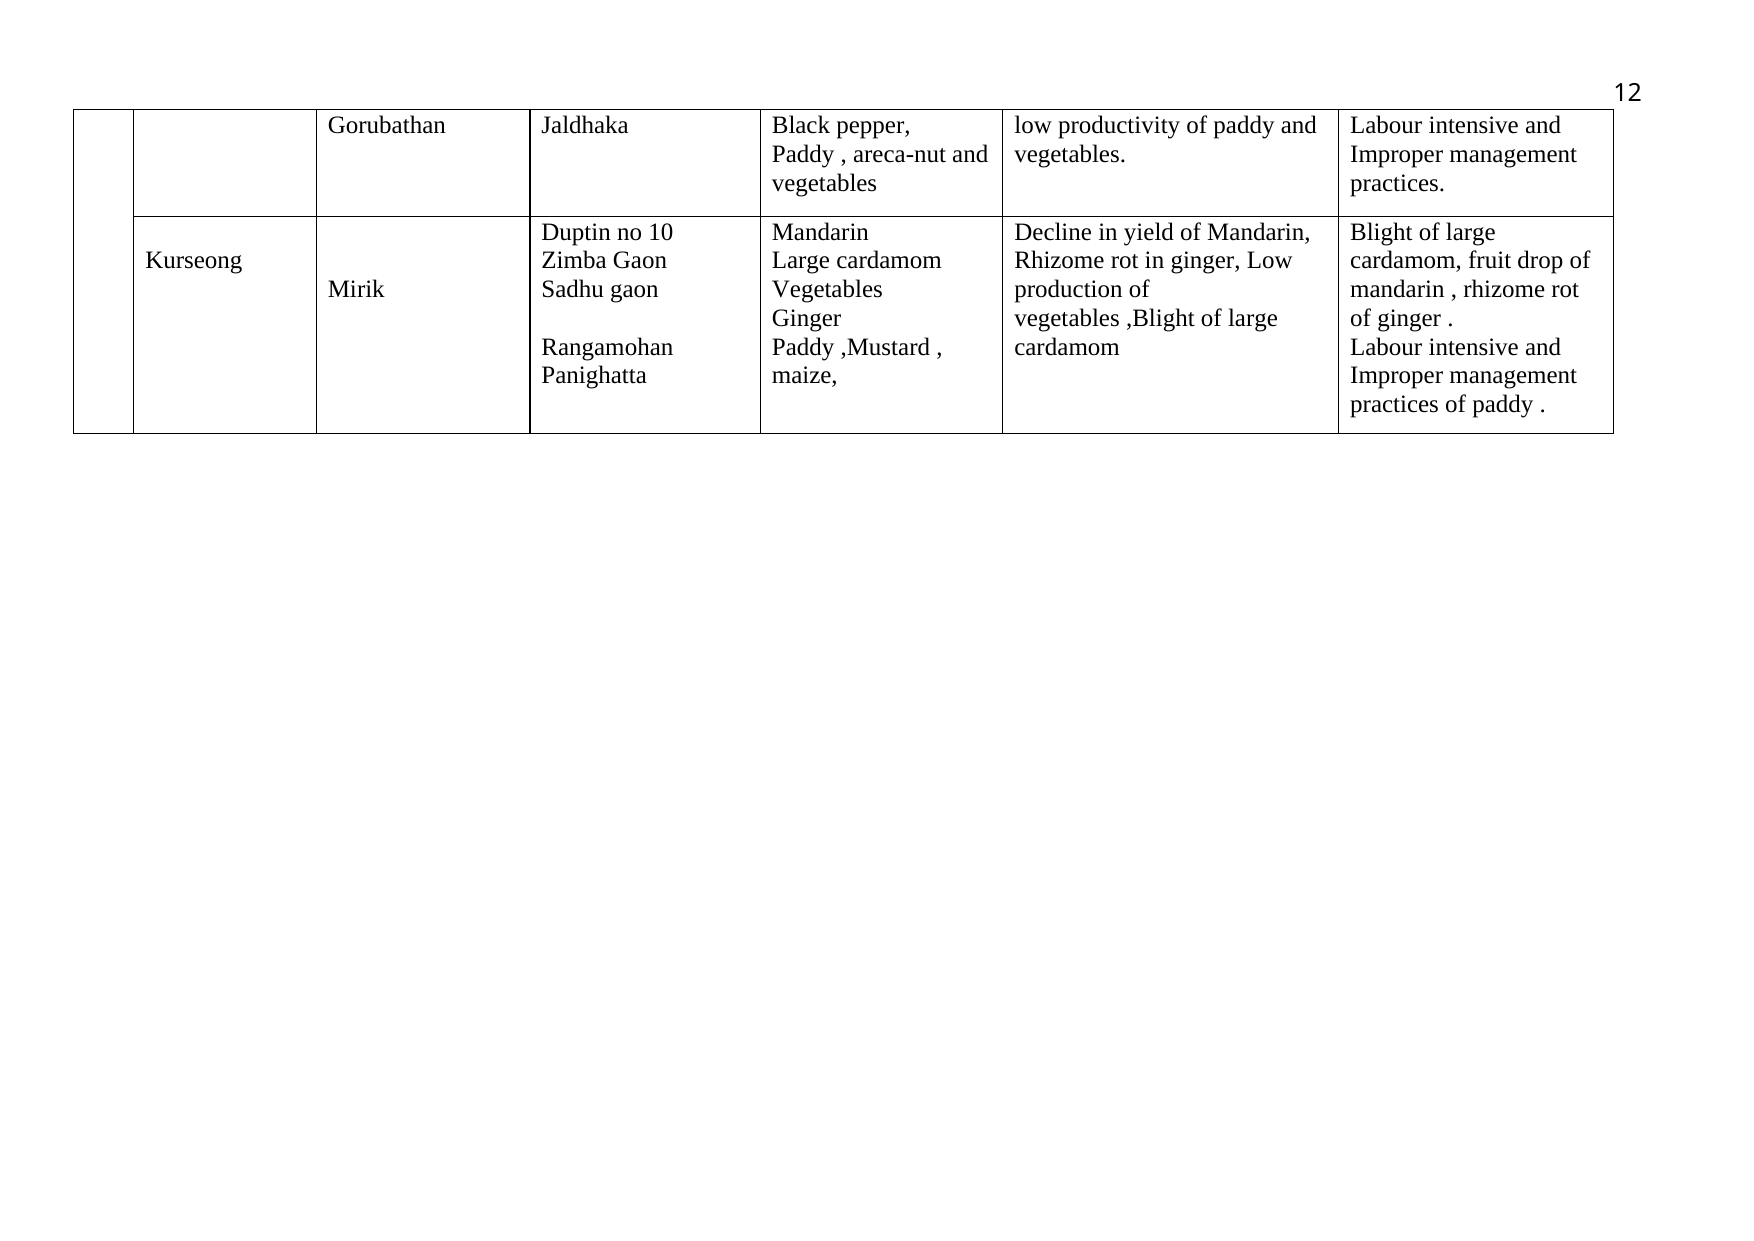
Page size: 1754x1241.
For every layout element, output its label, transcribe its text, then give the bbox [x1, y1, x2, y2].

table_cell Blight of large cardamom, fruit drop of mandarin , rhizome rot of ginger . Labour intensive and Improper management practices of paddy . [1339, 217, 1613, 433]
table_cell Kurseong [134, 217, 316, 433]
table_cell Mandarin Large cardamom Vegetables Ginger Paddy ,Mustard , maize, [761, 217, 1002, 433]
table_cell Labour intensive and Improper management practices. [1339, 110, 1613, 216]
table_cell Jaldhaka [531, 110, 760, 216]
table_cell low productivity of paddy and vegetables. [1003, 110, 1338, 216]
table_cell Gorubathan [317, 110, 529, 216]
table_cell Duptin no 10 Zimba Gaon Sadhu gaon Rangamohan Panighatta [531, 217, 760, 433]
table_cell Mirik [317, 217, 529, 433]
table_cell Black pepper, Paddy , areca-nut and vegetables [761, 110, 1002, 216]
table_cell Decline in yield of Mandarin, Rhizome rot in ginger, Low production of vegetables ,Blight of large cardamom [1003, 217, 1338, 433]
